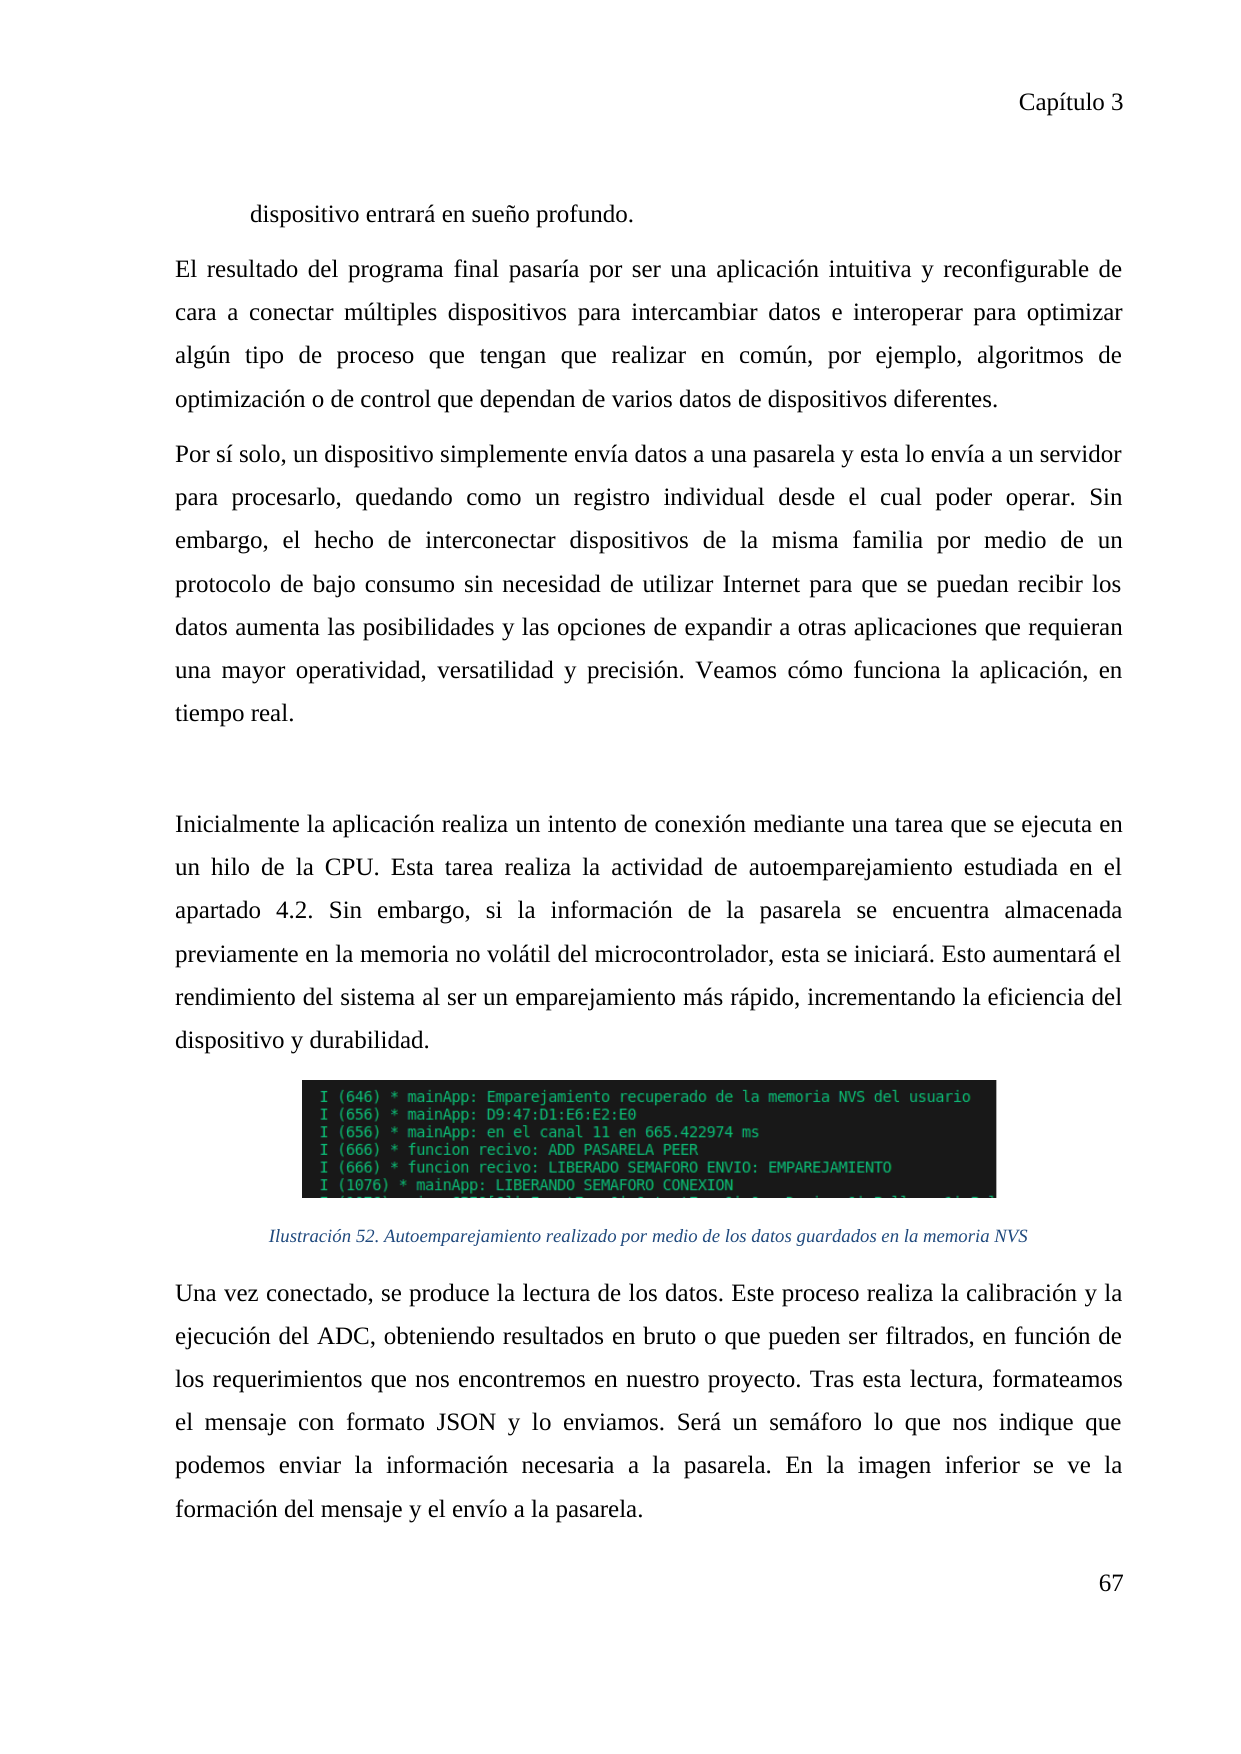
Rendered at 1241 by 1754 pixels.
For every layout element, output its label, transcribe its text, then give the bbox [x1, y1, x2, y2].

text Inicialmente la aplicación realiza un intento de conexión mediante una tarea que se ejecuta en un hilo de la CPU. Esta tarea realiza la actividad de autoemparejamiento estudiada en el apartado 4.2. Sin embargo, si la información de la pasarela se encuentra almacenada previamente en la memoria no volátil del microcontrolador, esta se iniciará. Esto aumentará el rendimiento del sistema al ser un emparejamiento más rápido, incrementando la eficiencia del dispositivo y durabilidad. [175, 809, 1123, 1054]
text El resultado del programa final pasaría por ser una aplicación intuitiva y reconfigurable de cara a conectar múltiples dispositivos para intercambiar datos e interoperar para optimizar algún tipo de proceso que tengan que realizar en común, por ejemplo, algoritmos de optimización o de control que dependan de varios datos de dispositivos diferentes. [175, 254, 1123, 412]
text Ilustración 52. Autoemparejamiento realizado por medio de los datos guardados en la memoria NVS [175, 1225, 1123, 1246]
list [212, 199, 1123, 227]
text Una vez conectado, se produce la lectura de los datos. Este proceso realiza la calibración y la ejecución del ADC, obteniendo resultados en bruto o que pueden ser filtrados, en función de los requerimientos que nos encontremos en nuestro proyecto. Tras esta lectura, formateamos el mensaje con formato JSON y lo enviamos. Será un semáforo lo que nos indique que podemos enviar la información necesaria a la pasarela. En la imagen inferior se ve la formación del mensaje y el envío a la pasarela. [175, 1278, 1123, 1522]
picture [302, 1080, 997, 1198]
text Por sí solo, un dispositivo simplemente envía datos a una pasarela y esta lo envía a un servidor para procesarlo, quedando como un registro individual desde el cual poder operar. Sin embargo, el hecho de interconectar dispositivos de la misma familia por medio de un protocolo de bajo consumo sin necesidad de utilizar Internet para que se puedan recibir los datos aumenta las posibilidades y las opciones de expandir a otras aplicaciones que requieran una mayor operatividad, versatilidad y precisión. Veamos cómo funciona la aplicación, en tiempo real. [175, 439, 1123, 727]
